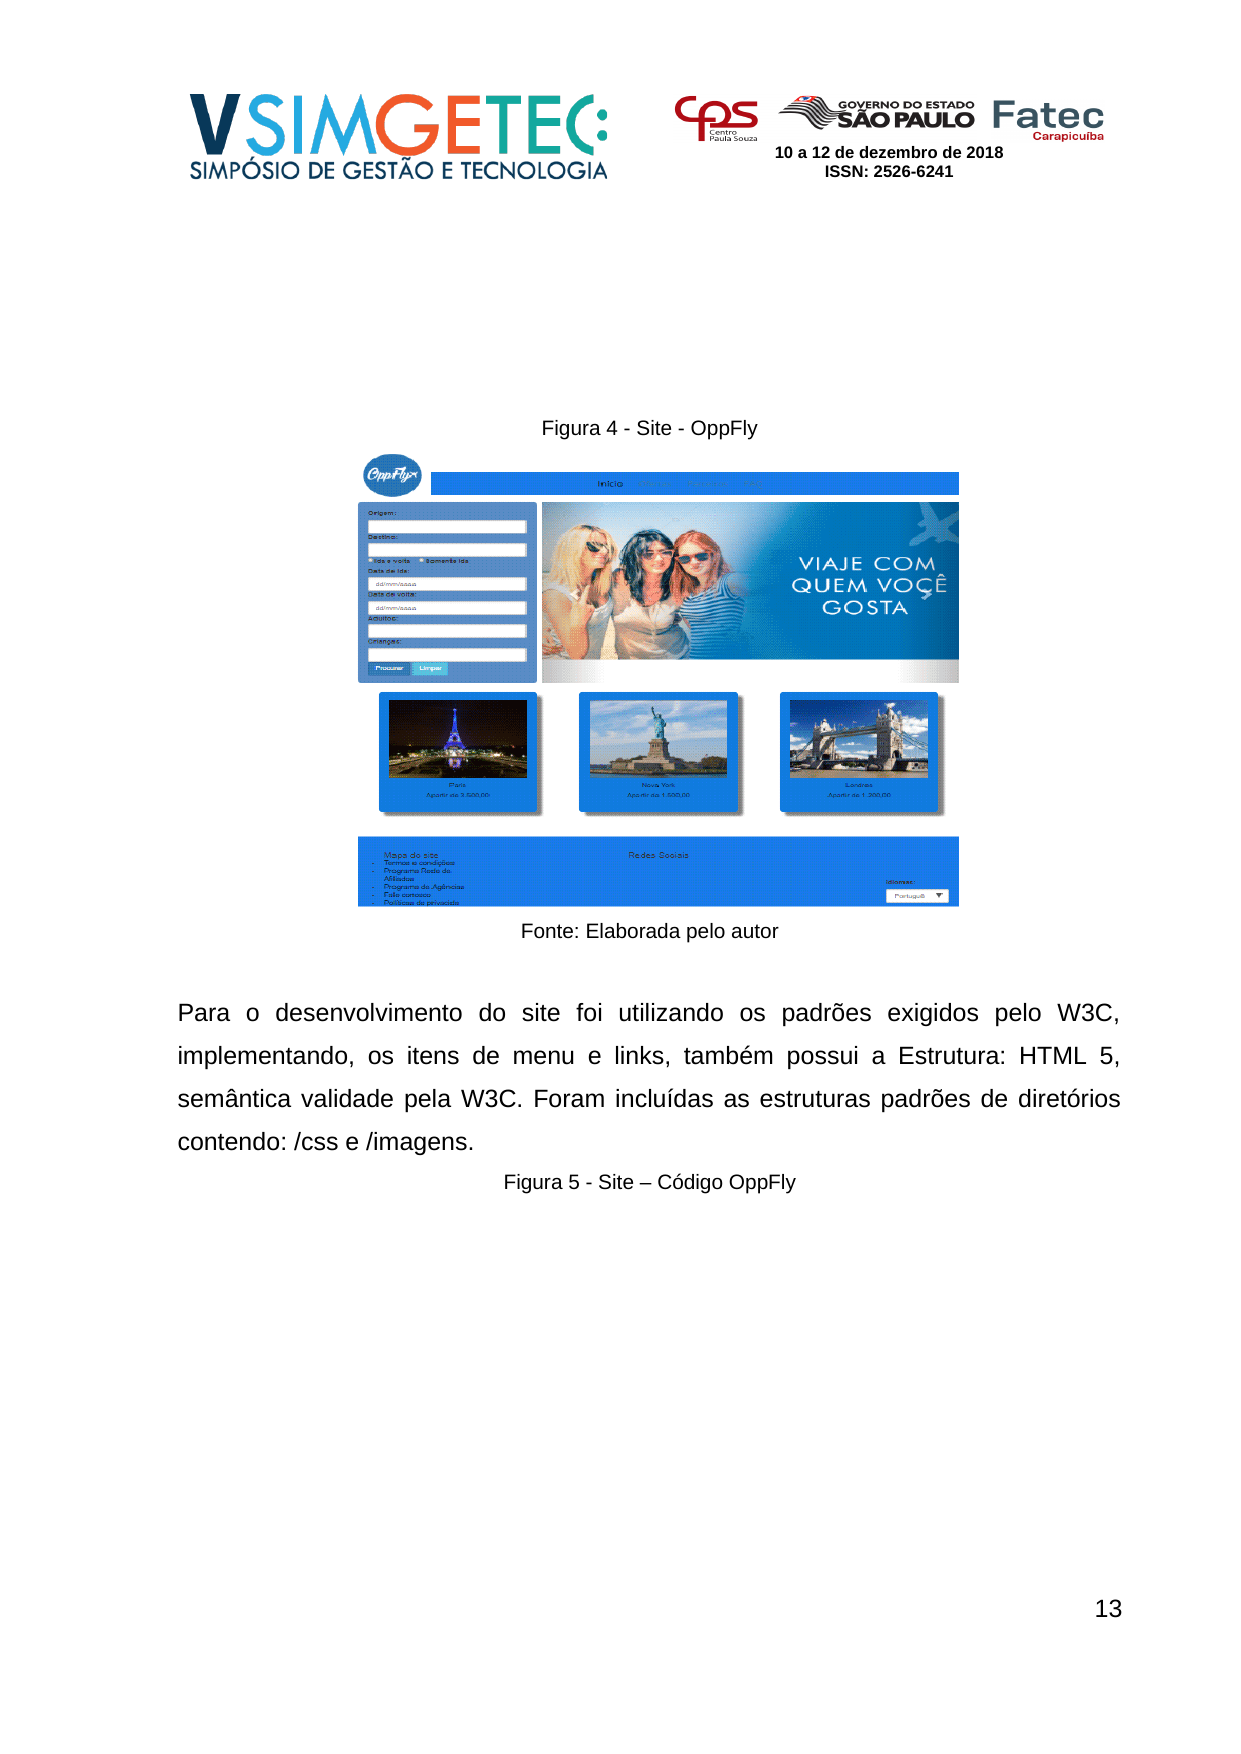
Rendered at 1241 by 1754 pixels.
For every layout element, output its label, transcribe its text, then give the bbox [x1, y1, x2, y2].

picture [188, 94, 608, 181]
picture [338, 451, 961, 907]
text Figura 5 - Site – Código OppFly [177, 1170, 1122, 1194]
text Figura 4 - Site - OppFly [177, 416, 1122, 440]
text Fonte: Elaborada pelo autor [177, 918, 1122, 942]
picture [672, 93, 978, 143]
text Para o desenvolvimento do site foi utilizando os padrões exigidos pelo W3C, implementando, os itens de menu e links, também possui a Estrutura: HTML 5, semântica validade pela W3C. Foram incluídas as estruturas padrões de diretórios contendo: /css e /imagens. [177, 997, 1122, 1156]
picture [991, 99, 1106, 143]
